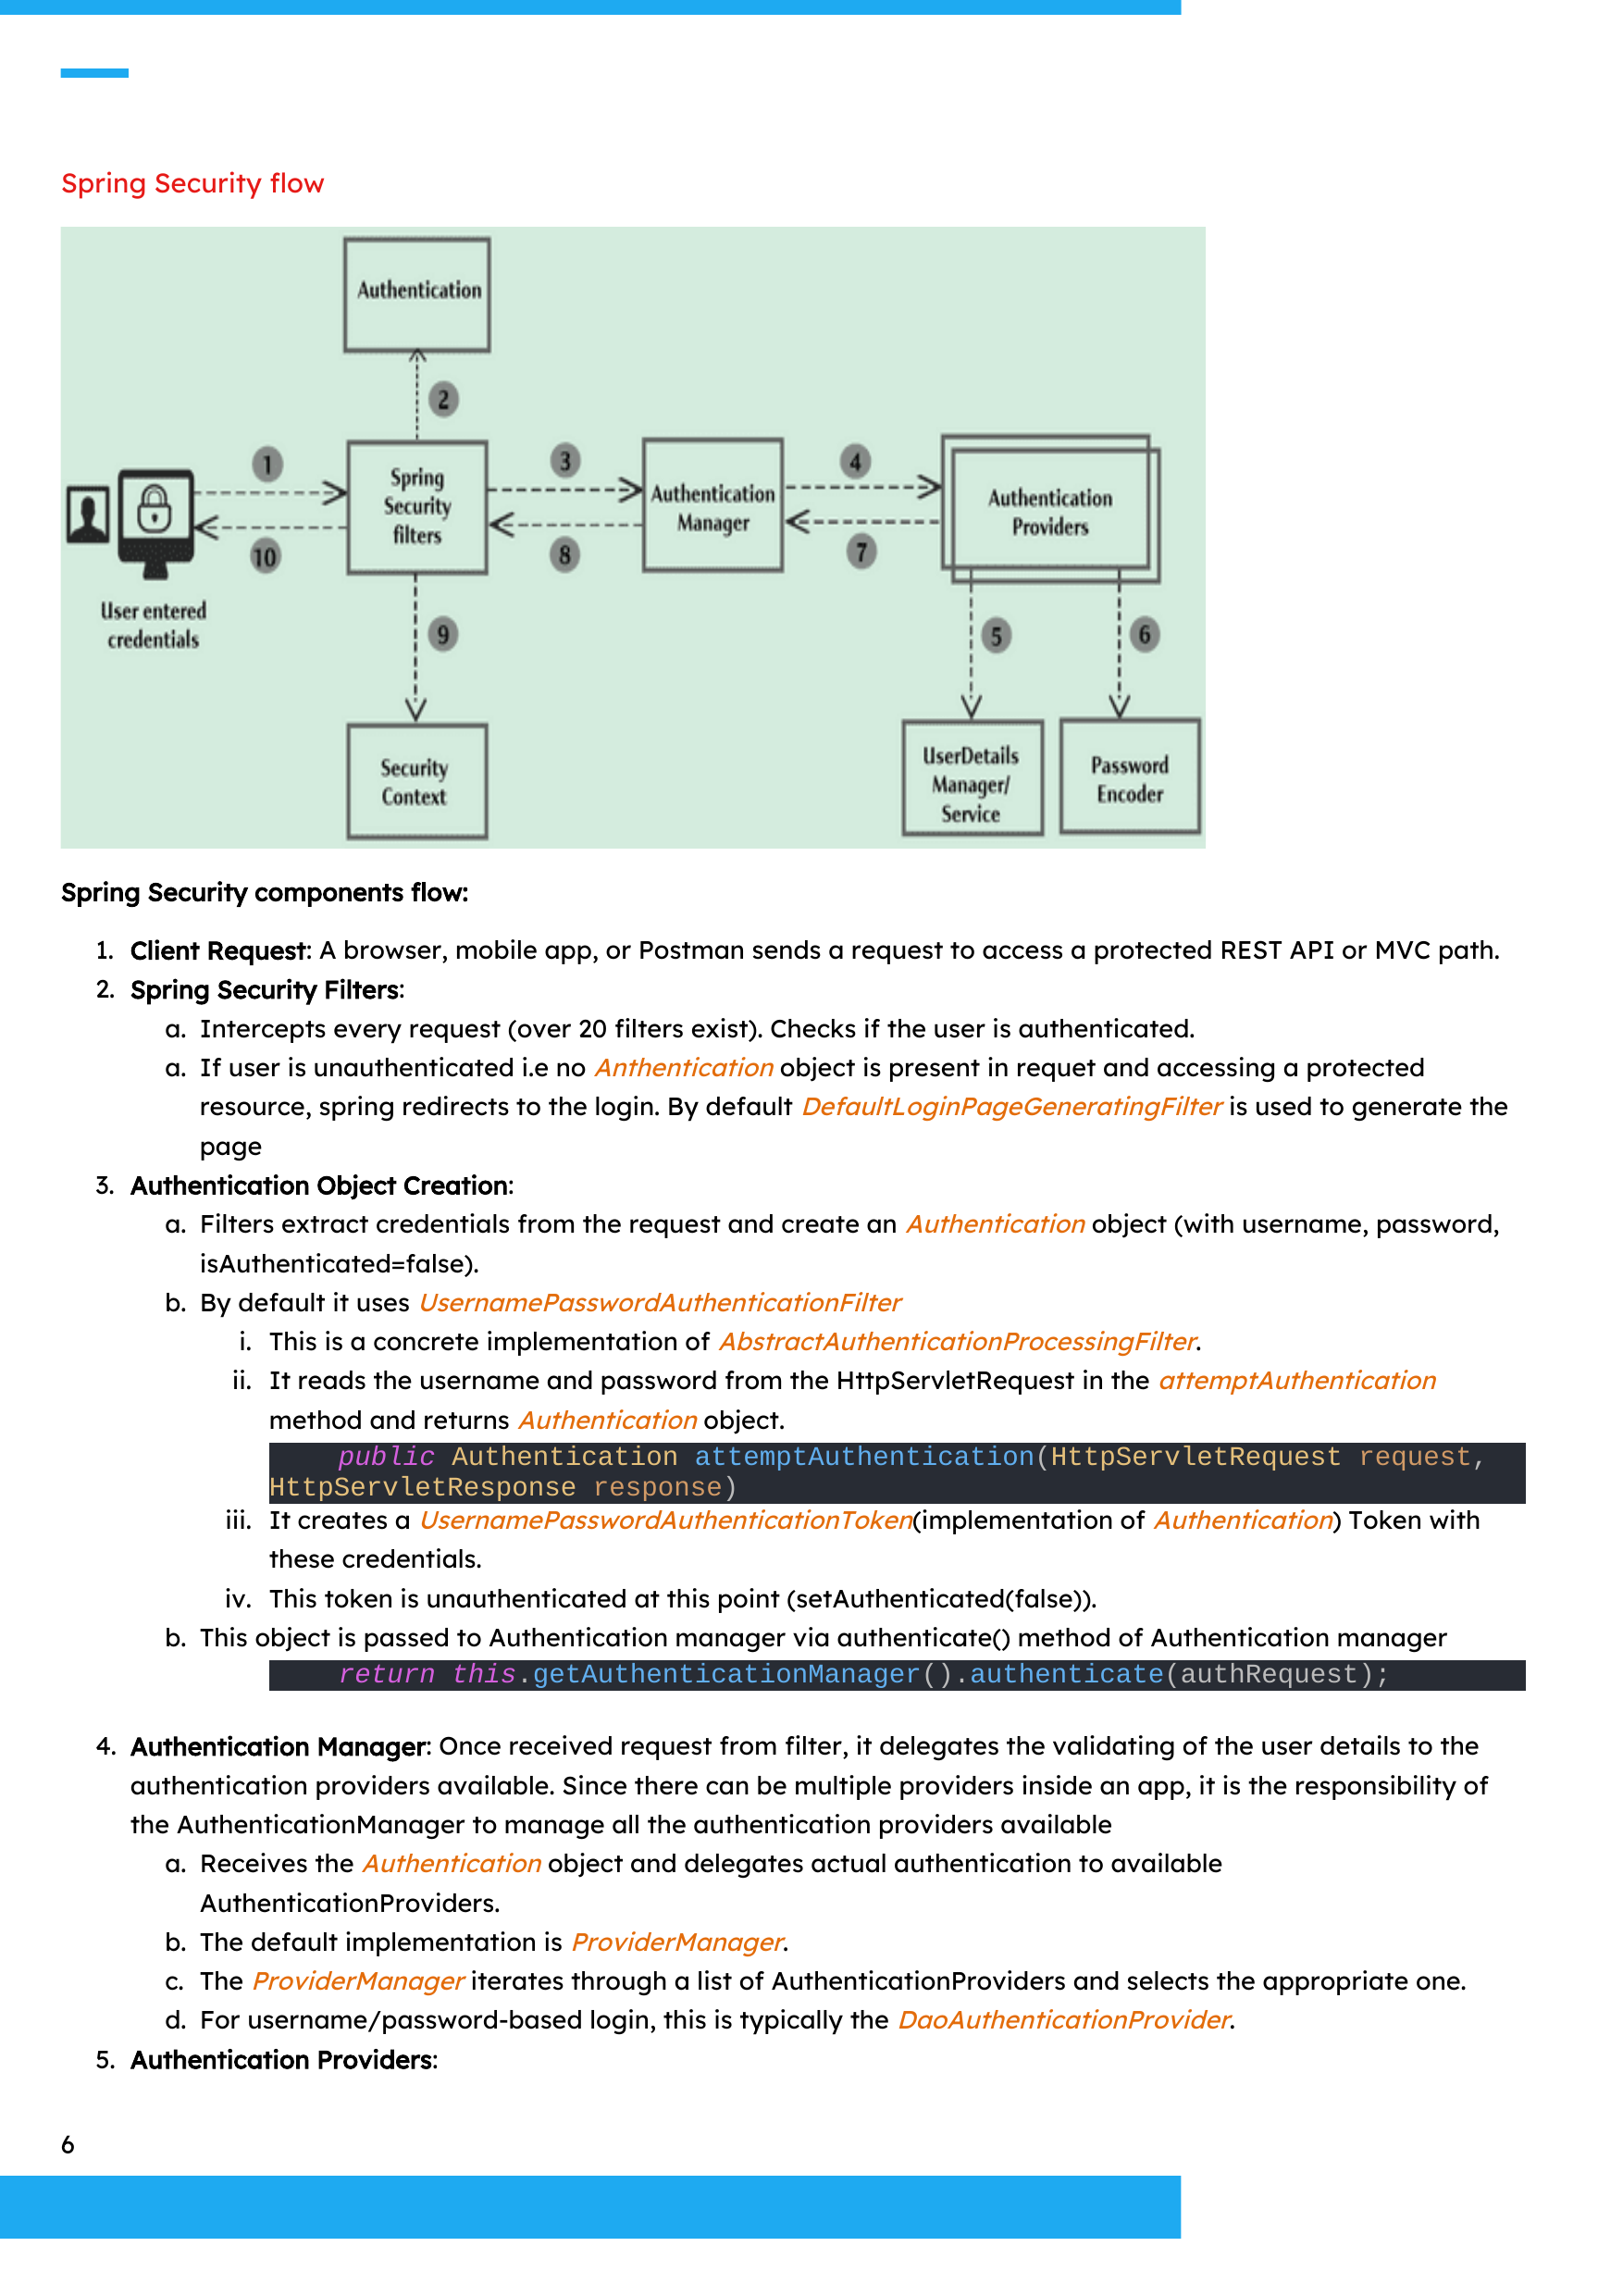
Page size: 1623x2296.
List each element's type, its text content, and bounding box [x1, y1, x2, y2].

list This object is passed to Authentication manager via authenticate() method of Authentication manager [165, 1621, 1526, 1653]
subtitle Spring Security flow [61, 166, 1526, 199]
list This is a concrete implementation of AbstractAuthenticationProcessingFilter. [252, 1325, 1526, 1357]
list If user is unauthenticated i.e no Anthentication object is present in requet and accessing a protected resource, spring redirects to the login. By default DefaultLoginPageGeneratingFilter is used to generate the page [165, 1051, 1526, 1161]
list public Authentication attemptAuthentication(HttpServletRequest request, HttpServletResponse response) [269, 1443, 1526, 1504]
list It creates a UsernamePasswordAuthenticationToken(implementation of Authentication) Token with these credentials. [252, 1504, 1526, 1574]
picture [0, 2176, 1182, 2239]
list Filters extract credentials from the request and create an Authentication object (with username, password, isAuthenticated=false). [165, 1209, 1526, 1279]
list Client Request: A browser, mobile app, or Postman sends a request to access a protected REST API or MVC path. [95, 934, 1526, 965]
list Authentication Providers: [95, 2043, 1526, 2075]
list The default implementation is ProviderManager. [165, 1926, 1526, 1957]
list Spring Security Filters: [95, 974, 1526, 1005]
list Authentication Object Creation: [95, 1169, 1526, 1200]
list Receives the Authentication object and delegates actual authentication to available AuthenticationProviders. [165, 1848, 1526, 1918]
picture [0, 0, 1182, 15]
list By default it uses UsernamePasswordAuthenticationFilter [165, 1286, 1526, 1318]
picture [60, 227, 1207, 849]
text Spring Security components flow: [61, 875, 1526, 907]
list Authentication Manager: Once received request from filter, it delegates the validating of the user details to the authentication providers available. Since there can be multiple providers inside an app, it is the responsibility of the AuthenticationManager to manage all the authentication providers available [95, 1731, 1526, 1840]
picture [60, 68, 129, 78]
list return this.getAuthenticationManager().authenticate(authRequest); [269, 1660, 1526, 1691]
list For username/password-based login, this is typically the DaoAuthenticationProvider. [165, 2004, 1526, 2036]
list It reads the username and password from the HttpServletRequest in the attemptAuthentication method and returns Authentication object. [252, 1365, 1526, 1435]
list The ProviderManager iterates through a list of AuthenticationProviders and selects the appropriate one. [165, 1965, 1526, 1996]
list Intercepts every request (over 20 filters exist). Checks if the user is authenticated. [165, 1012, 1526, 1044]
list This token is unauthenticated at this point (setAuthenticated(false)). [252, 1582, 1526, 1614]
